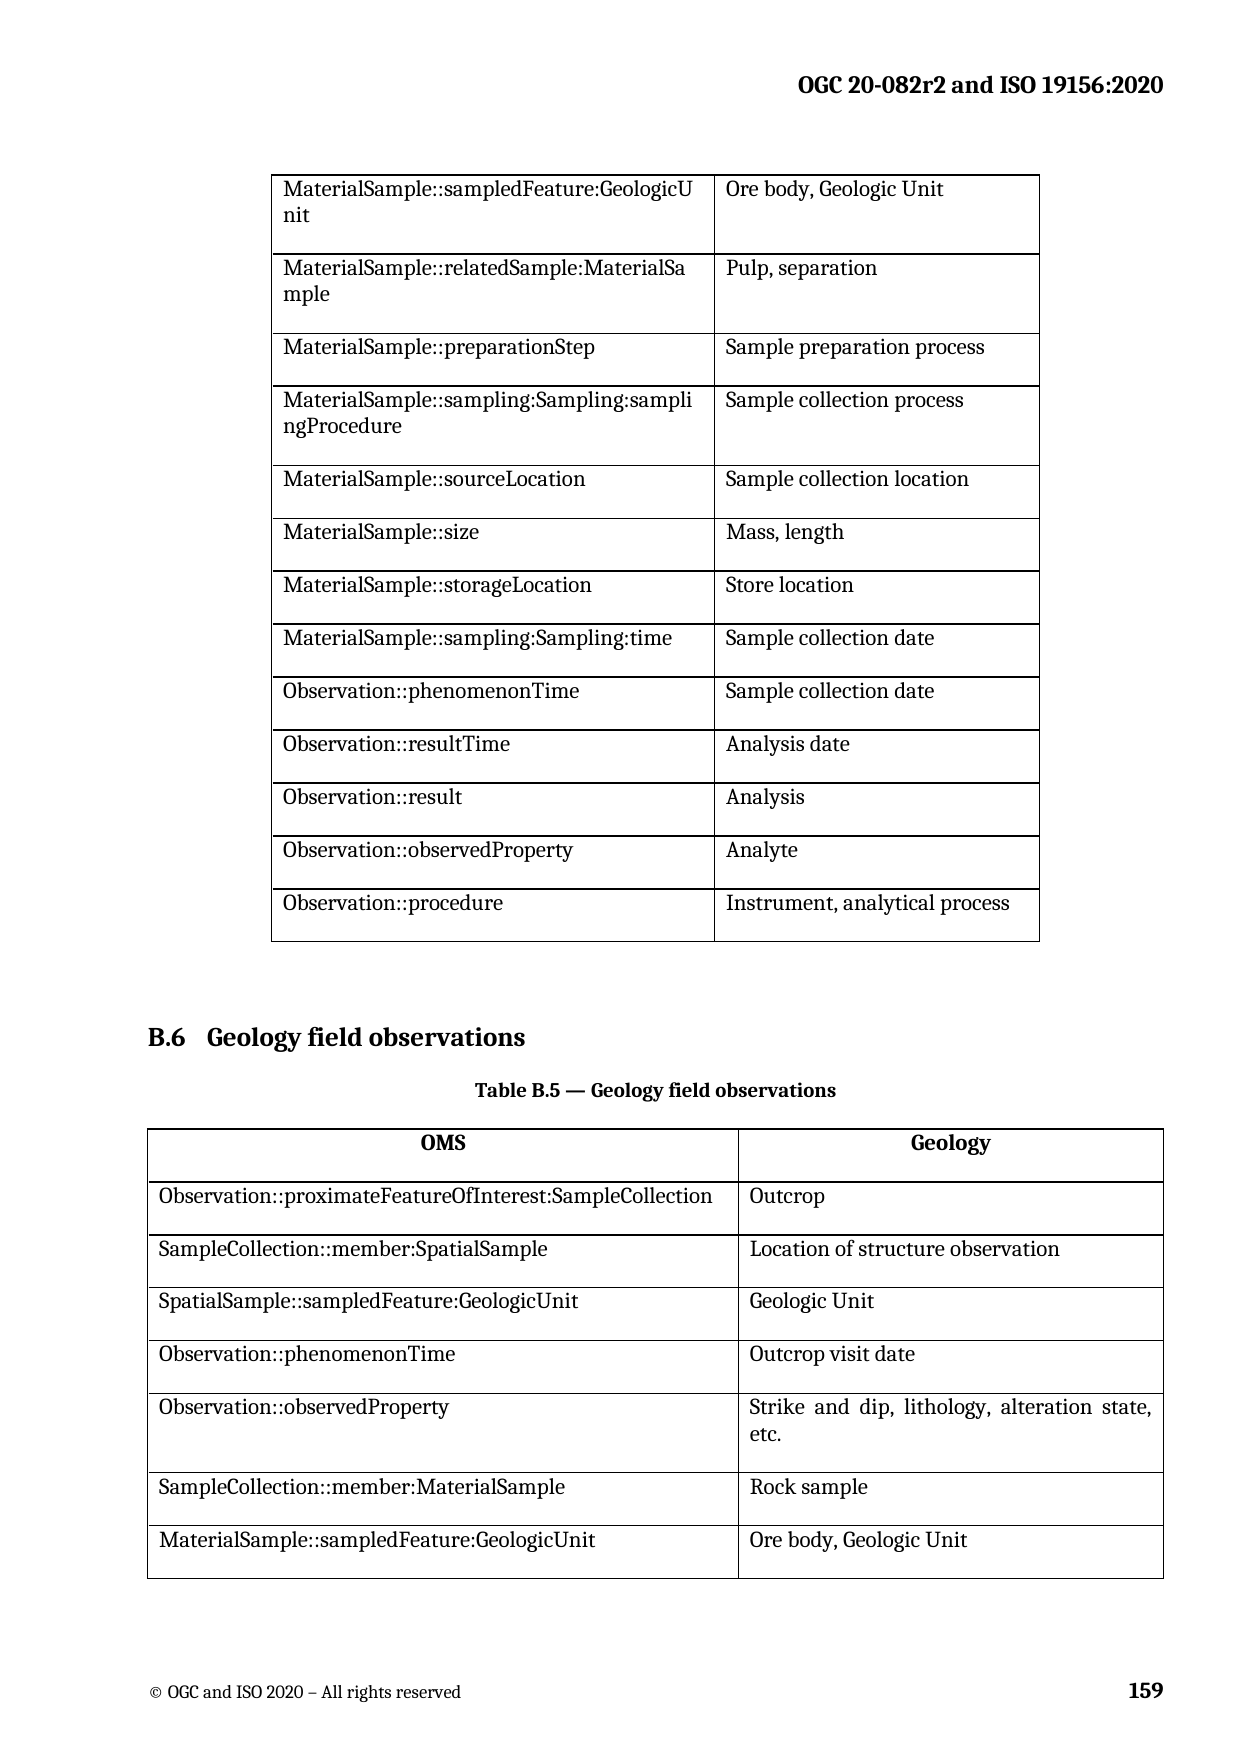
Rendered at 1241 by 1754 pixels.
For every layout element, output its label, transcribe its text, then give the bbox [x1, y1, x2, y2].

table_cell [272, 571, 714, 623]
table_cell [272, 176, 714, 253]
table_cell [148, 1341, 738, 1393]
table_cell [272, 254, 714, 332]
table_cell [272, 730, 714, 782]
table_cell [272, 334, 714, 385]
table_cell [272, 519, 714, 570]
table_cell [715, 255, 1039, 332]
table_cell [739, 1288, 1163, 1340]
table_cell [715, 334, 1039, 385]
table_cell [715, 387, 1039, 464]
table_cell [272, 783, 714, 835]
text Geology field observations [148, 1022, 1163, 1053]
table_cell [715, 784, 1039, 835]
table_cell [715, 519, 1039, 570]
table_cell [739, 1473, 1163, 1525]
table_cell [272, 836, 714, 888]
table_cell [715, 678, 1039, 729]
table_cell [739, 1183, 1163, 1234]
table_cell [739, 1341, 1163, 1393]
text Table B.5 — Geology field observations [148, 1078, 1163, 1103]
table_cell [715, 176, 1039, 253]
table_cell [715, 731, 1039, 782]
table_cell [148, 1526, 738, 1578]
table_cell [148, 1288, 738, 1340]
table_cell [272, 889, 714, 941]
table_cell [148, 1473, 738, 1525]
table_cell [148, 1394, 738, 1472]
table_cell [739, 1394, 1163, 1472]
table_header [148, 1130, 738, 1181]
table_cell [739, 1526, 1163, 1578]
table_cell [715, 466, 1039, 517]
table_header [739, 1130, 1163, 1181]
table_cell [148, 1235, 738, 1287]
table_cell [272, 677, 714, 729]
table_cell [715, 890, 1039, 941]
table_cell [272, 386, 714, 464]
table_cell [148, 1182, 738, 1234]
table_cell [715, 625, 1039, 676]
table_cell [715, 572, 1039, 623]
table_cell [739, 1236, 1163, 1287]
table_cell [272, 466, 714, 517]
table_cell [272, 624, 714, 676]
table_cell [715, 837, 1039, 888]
